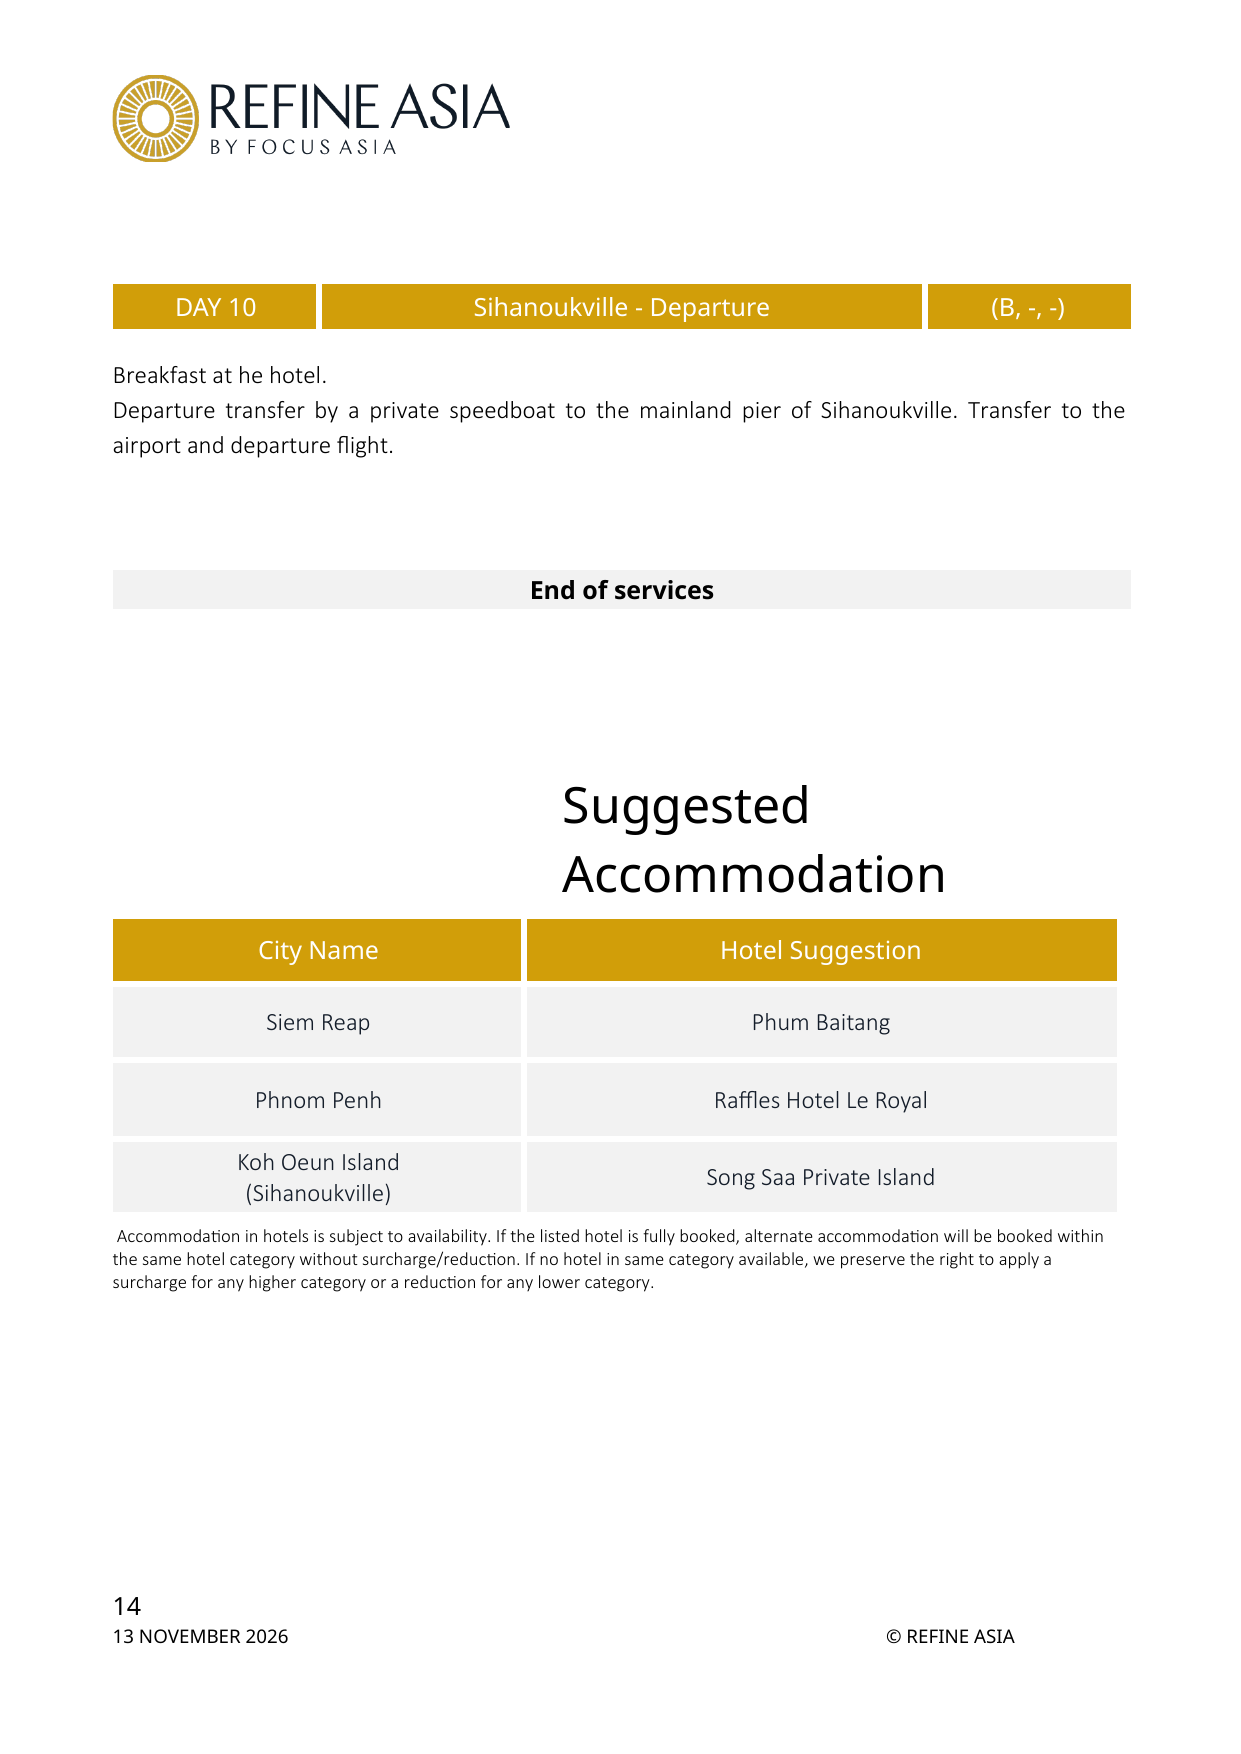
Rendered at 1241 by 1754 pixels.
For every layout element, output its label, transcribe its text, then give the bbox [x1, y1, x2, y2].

table_header Sihanoukville - Departure [322, 284, 922, 329]
table_header Hotel Suggestion [527, 919, 1117, 981]
table_header End of services [113, 570, 1131, 609]
table_cell Siem Reap [113, 987, 521, 1057]
table_header City Name [113, 919, 521, 981]
text Suggested Accommodation [562, 771, 1128, 907]
table_cell Koh Oeun Island (Sihanoukville) [113, 1142, 521, 1212]
text Breakfast at he hotel. [112, 359, 1128, 390]
table_cell Phnom Penh [113, 1063, 521, 1136]
table_cell Raffles Hotel Le Royal [527, 1063, 1117, 1136]
text Accommodation in hotels is subject to availability. If the listed hotel is fully booked, alternate accommodation will be booked within the same hotel category without surcharge/reduction. If no hotel in same category available, we preserve the right to apply a surcharge for any higher category or a reduction for any lower category. [112, 1224, 1128, 1293]
table_header (B, -, -) [928, 284, 1131, 329]
table_header DAY 10 [113, 284, 316, 329]
text Departure transfer by a private speedboat to the mainland pier of Sihanoukville. Transfer to the airport and departure flight. [112, 394, 1128, 460]
table_cell Song Saa Private Island [527, 1142, 1117, 1212]
table_cell Phum Baitang [527, 987, 1117, 1057]
